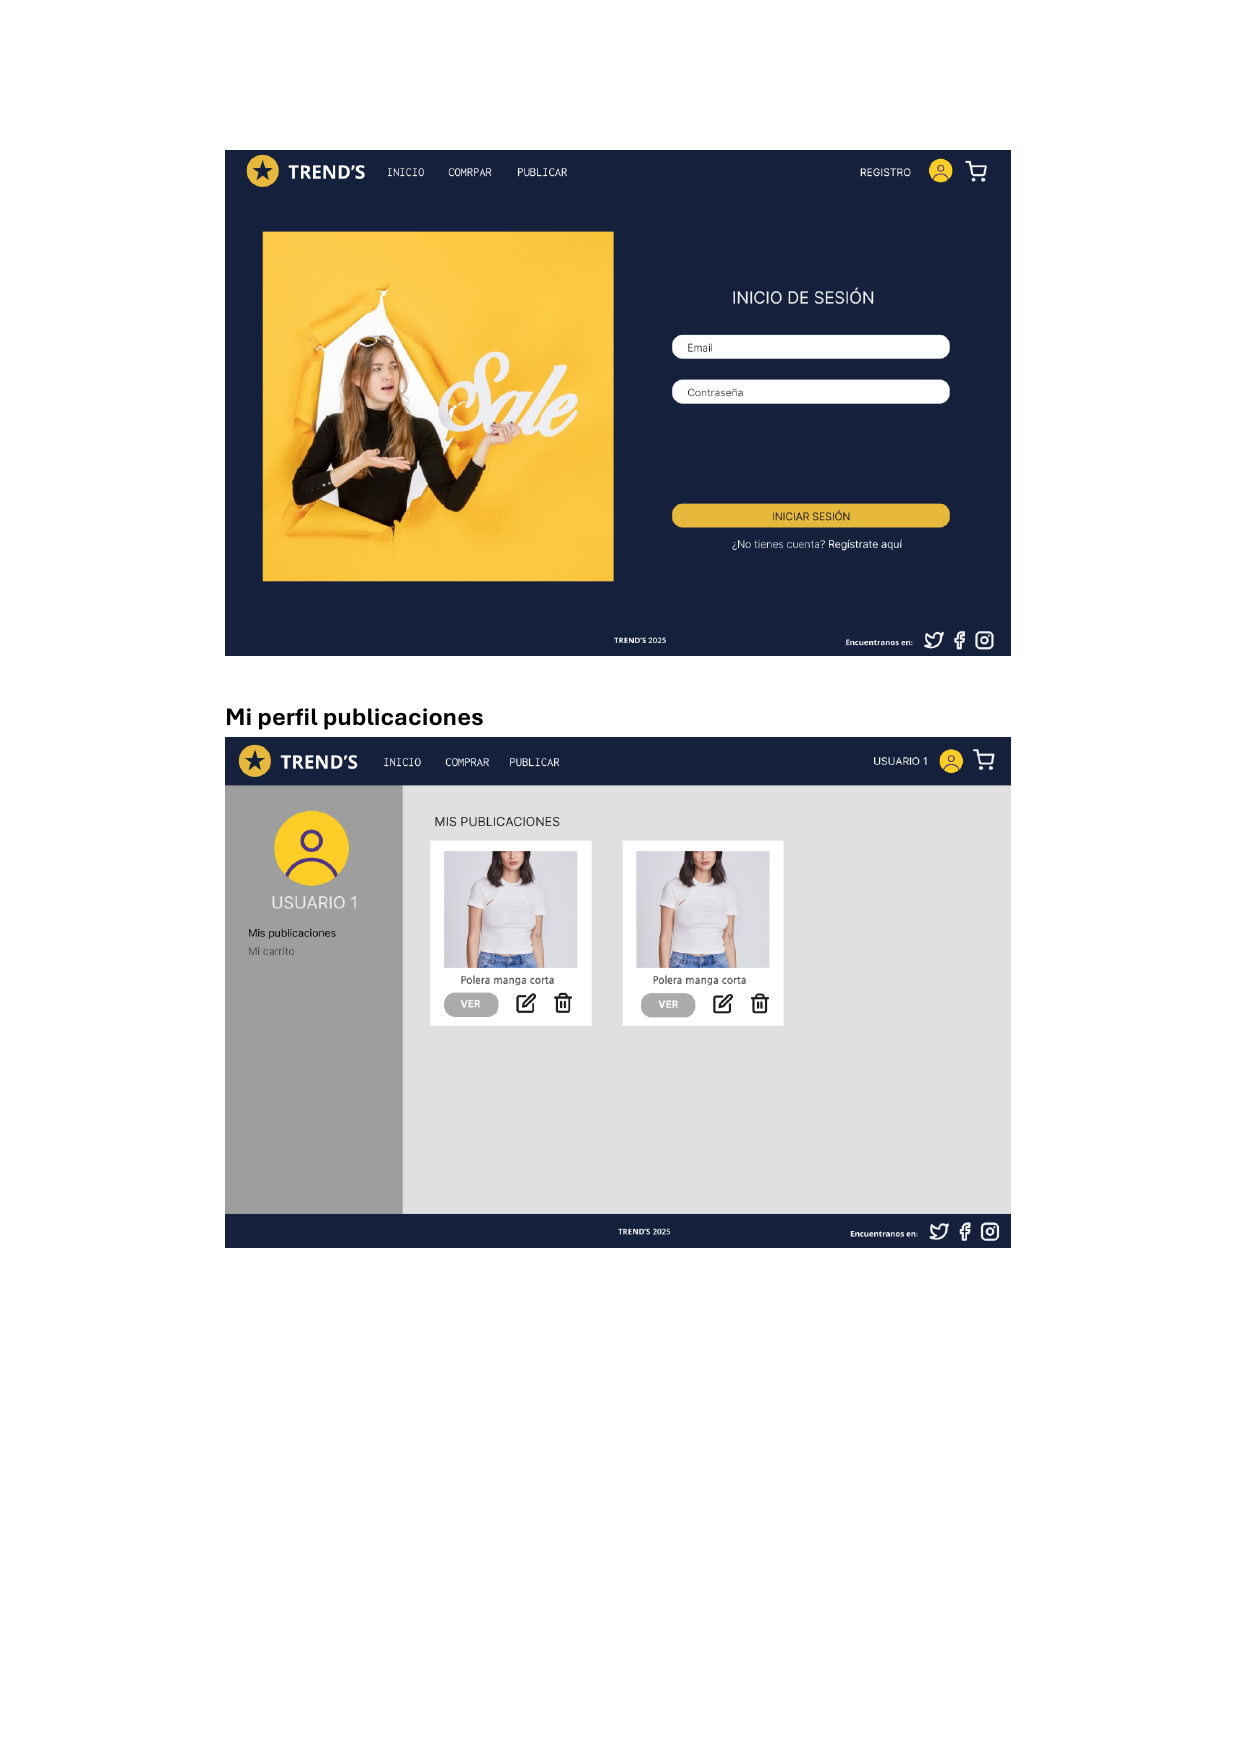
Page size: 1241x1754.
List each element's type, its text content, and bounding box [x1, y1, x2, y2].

picture [225, 737, 1011, 1248]
picture [225, 150, 1011, 656]
